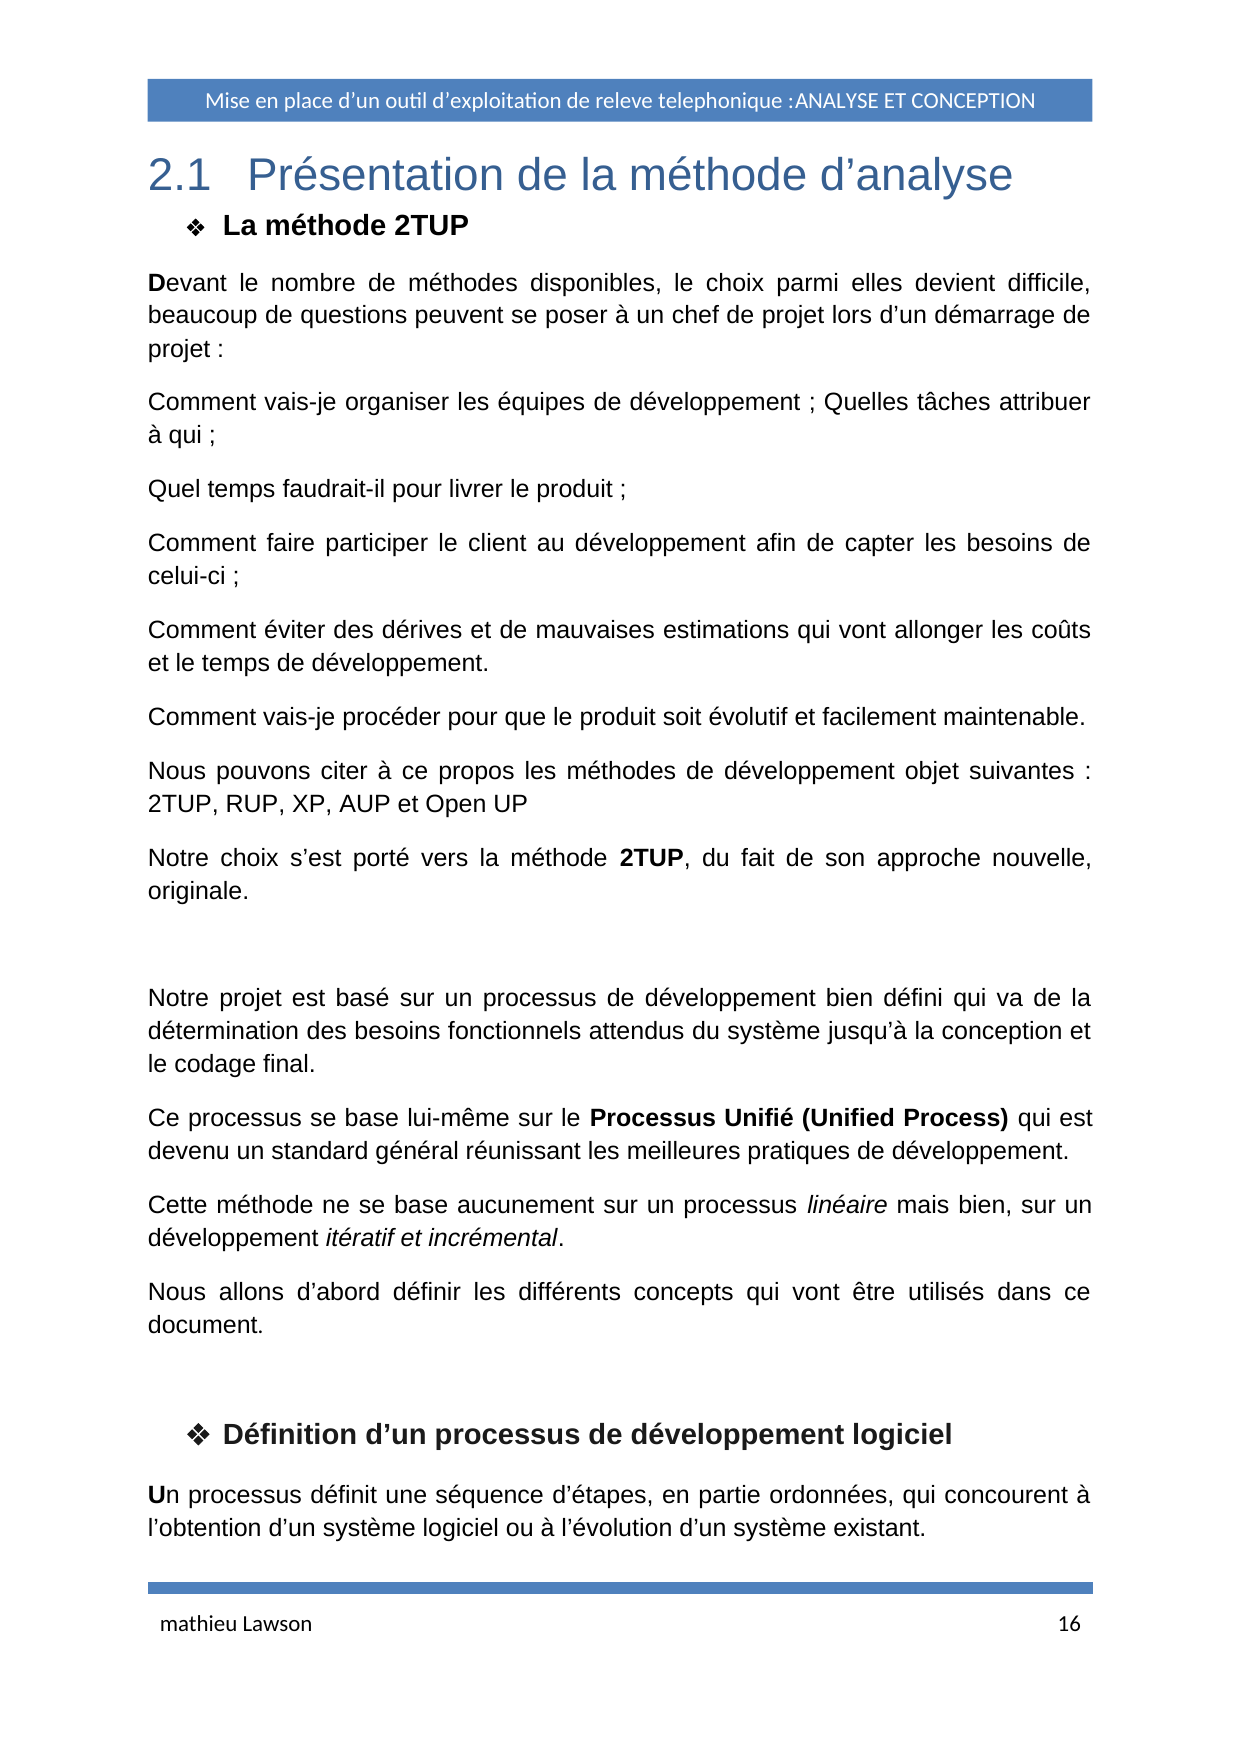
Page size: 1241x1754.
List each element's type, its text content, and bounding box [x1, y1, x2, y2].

text Comment vais-je procéder pour que le produit soit évolutif et facilement maintenable. [148, 702, 1093, 731]
list Définition d’un processus de développement logiciel [185, 1417, 1093, 1451]
text Nous pouvons citer à ce propos les méthodes de développement objet suivantes : 2TUP, RUP, XP, AUP et Open UP [148, 756, 1093, 817]
text Comment vais-je organiser les équipes de développement ; Quelles tâches attribuer à qui ; [148, 387, 1093, 449]
subtitle Présentation de la méthode d’analyse [148, 148, 1093, 200]
text Un processus définit une séquence d’étapes, en partie ordonnées, qui concourent à l’obtention d’un système logiciel ou à l’évolution d’un système existant. [148, 1480, 1093, 1542]
text Devant le nombre de méthodes disponibles, le choix parmi elles devient difficile, beaucoup de questions peuvent se poser à un chef de projet lors d’un démarrage de projet : [148, 267, 1093, 362]
text Comment éviter des dérives et de mauvaises estimations qui vont allonger les coûts et le temps de développement. [148, 615, 1093, 677]
list La méthode 2TUP [185, 208, 1093, 242]
text Quel temps faudrait-il pour livrer le produit ; [148, 474, 1093, 503]
text Notre projet est basé sur un processus de développement bien défini qui va de la détermination des besoins fonctionnels attendus du système jusqu’à la conception et le codage final. [148, 983, 1093, 1078]
text Notre choix s’est porté vers la méthode 2TUP, du fait de son approche nouvelle, originale. [148, 843, 1093, 904]
text Comment faire participer le client au développement afin de capter les besoins de celui-ci ; [148, 528, 1093, 590]
text Ce processus se base lui-même sur le Processus Unifié (Unified Process) qui est devenu un standard général réunissant les meilleures pratiques de développement. [148, 1103, 1093, 1165]
text Cette méthode ne se base aucunement sur un processus linéaire mais bien, sur un développement itératif et incrémental. [148, 1190, 1093, 1252]
text Nous allons d’abord définir les différents concepts qui vont être utilisés dans ce document. [148, 1277, 1093, 1339]
